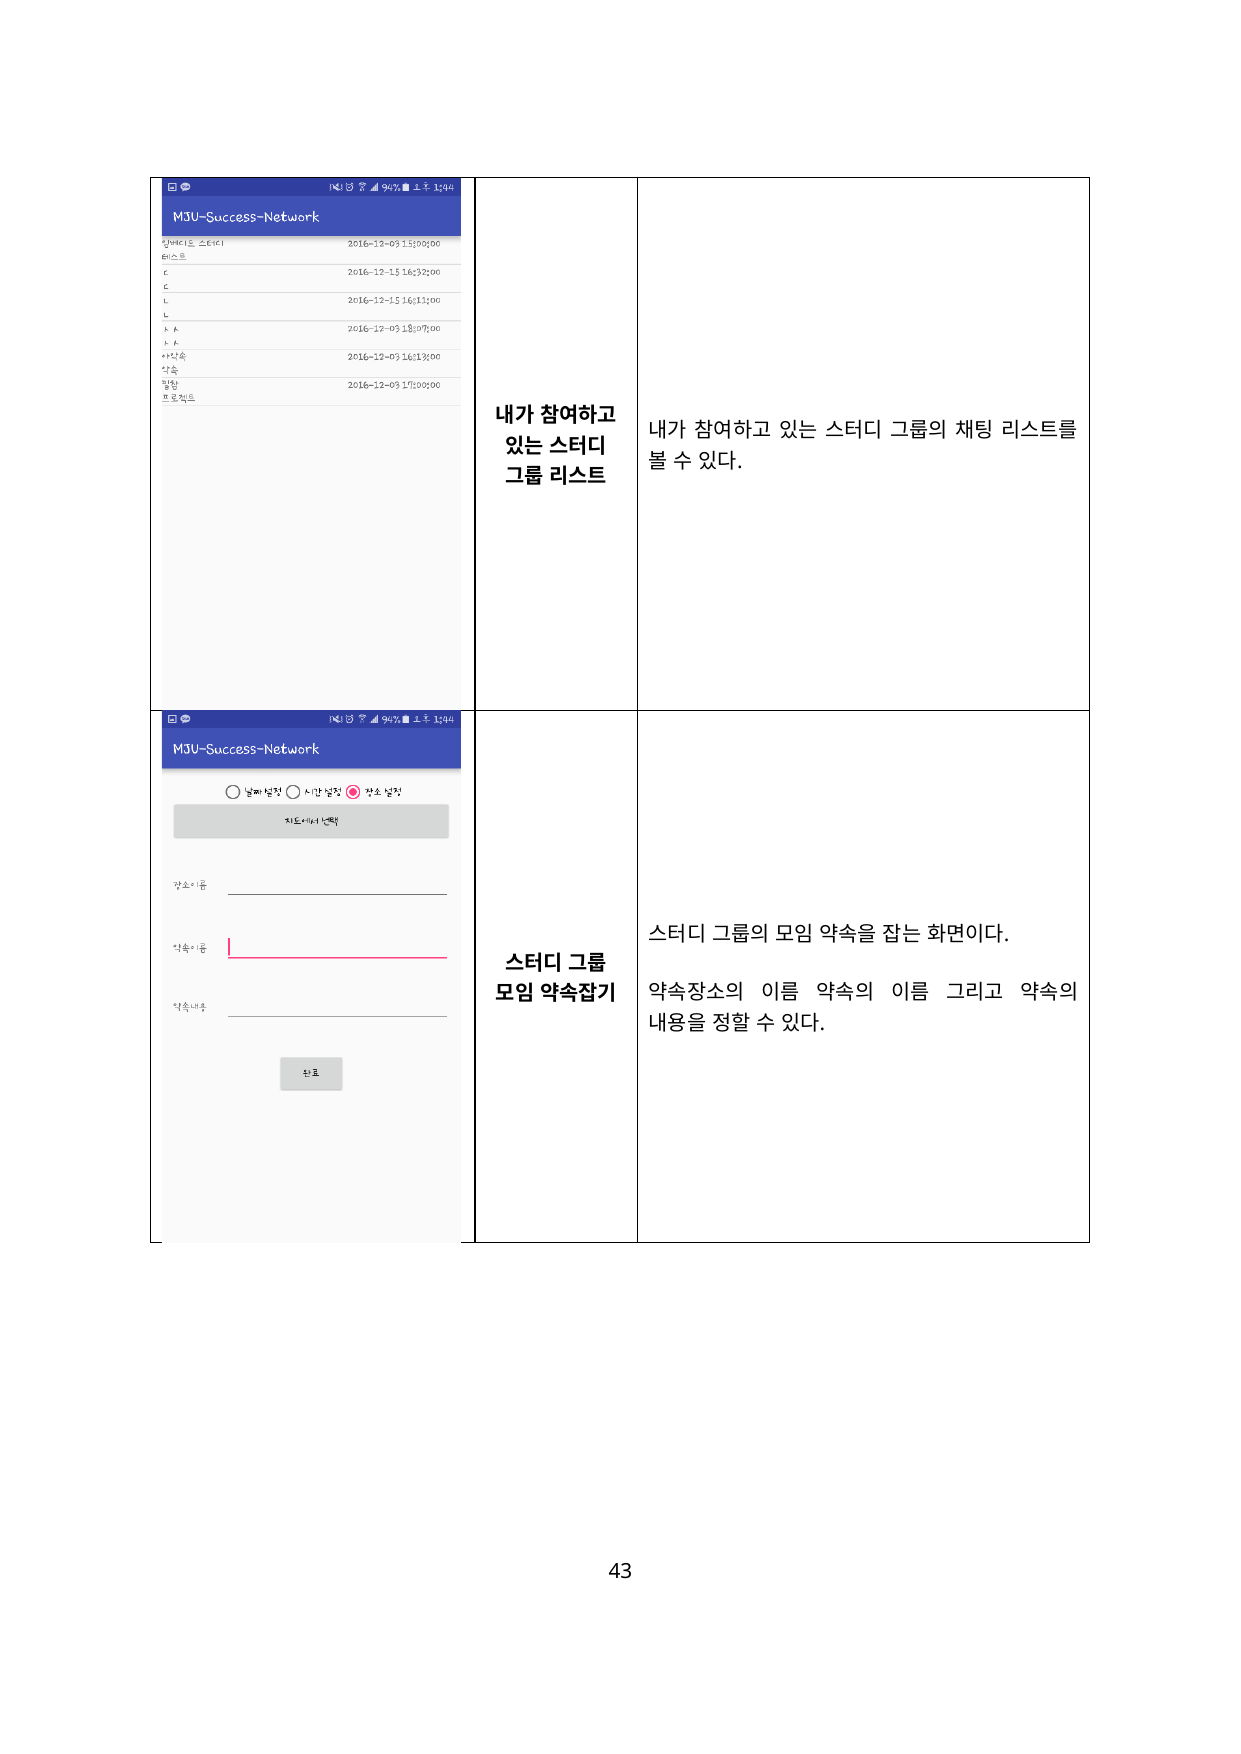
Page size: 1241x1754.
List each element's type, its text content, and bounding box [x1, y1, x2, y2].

table_cell 스터디 그룹 모임 약속잡기 [476, 711, 637, 1242]
table_cell 내가 참여하고 있는 스터디 그룹의 채팅 리스트를 볼 수 있다. [638, 178, 1089, 710]
table_cell [461, 178, 474, 710]
table_cell [151, 178, 161, 710]
table_cell [461, 711, 474, 1242]
picture [161, 178, 461, 1243]
table_cell 스터디 그룹의 모임 약속을 잡는 화면이다. 약속장소의 이름 약속의 이름 그리고 약속의 내용을 정할 수 있다. [638, 711, 1089, 1242]
table_cell 내가 참여하고 있는 스터디 그룹 리스트 [476, 178, 637, 710]
table_cell [151, 711, 161, 1242]
